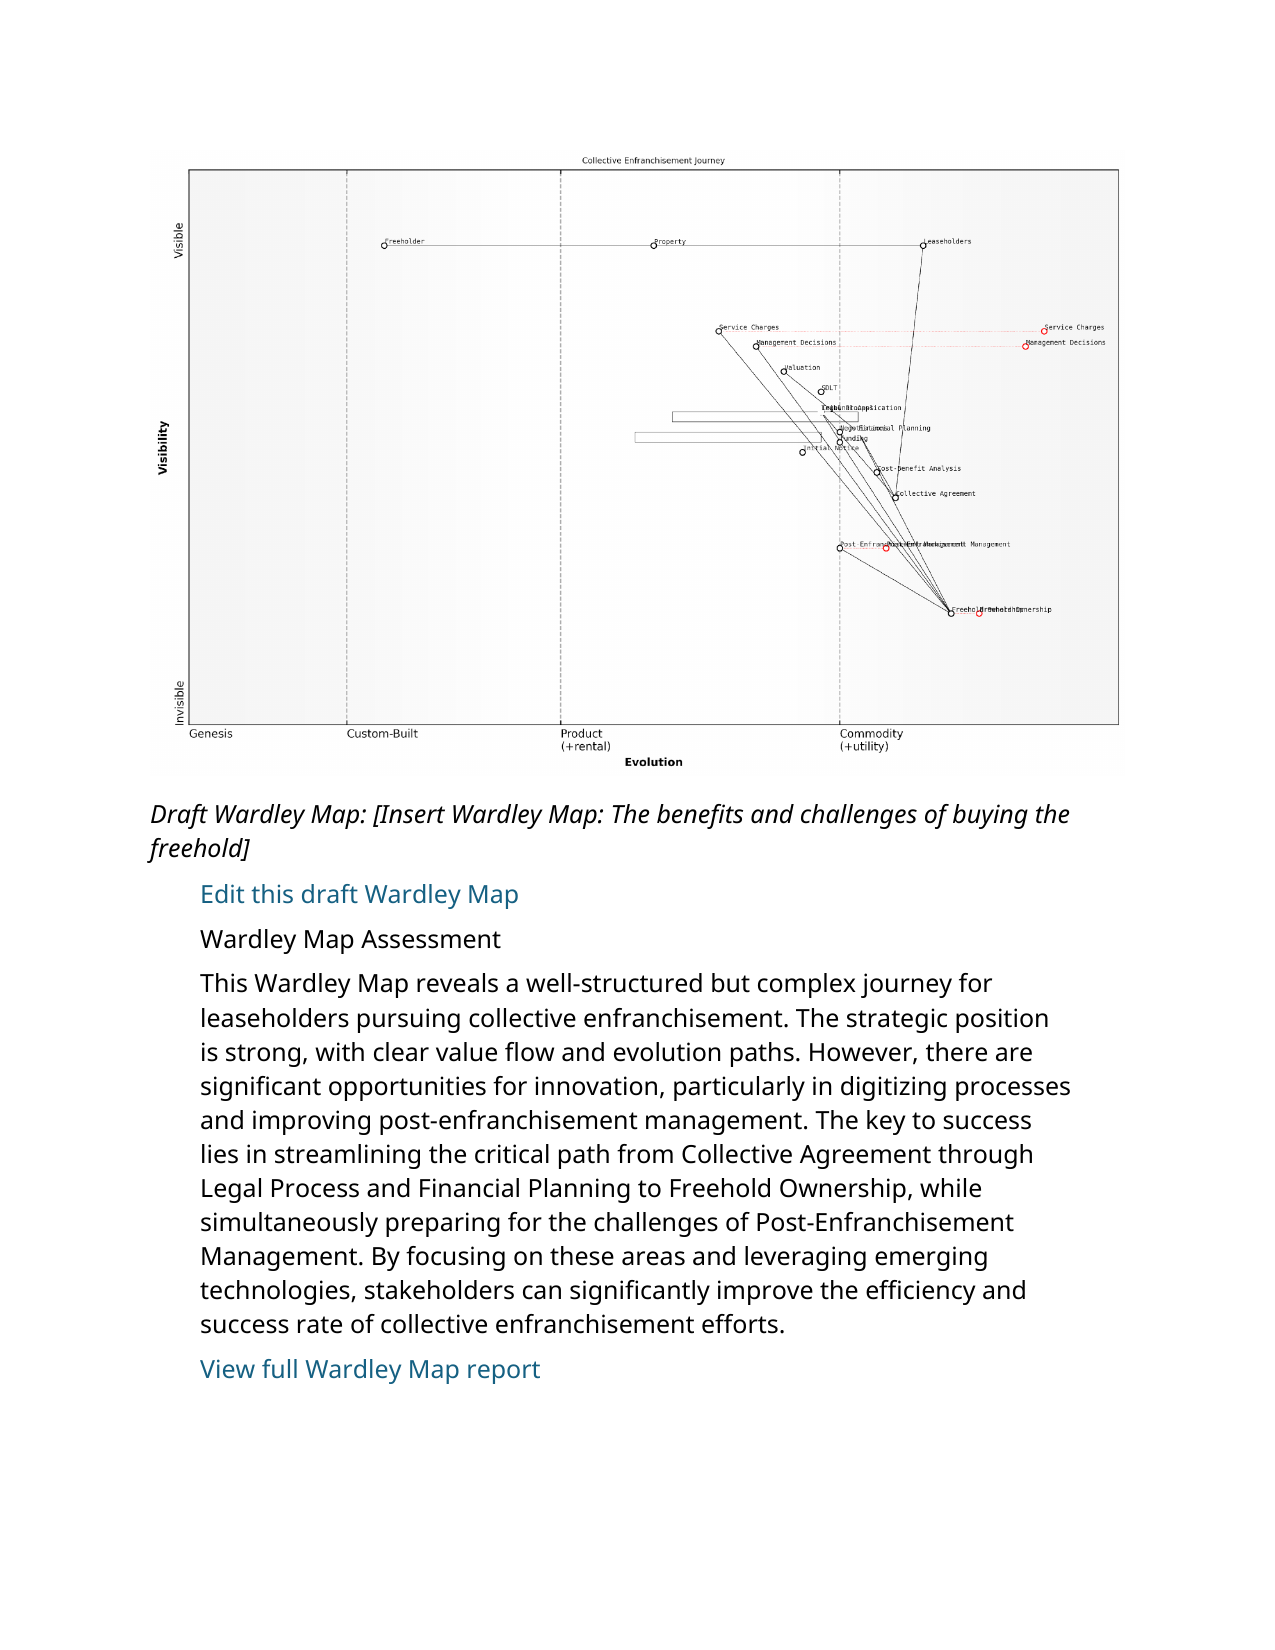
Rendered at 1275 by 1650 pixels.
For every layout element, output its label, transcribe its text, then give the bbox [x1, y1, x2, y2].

text Edit this draft Wardley Map [200, 877, 1075, 911]
text This Wardley Map reveals a well-structured but complex journey for leaseholders pursuing collective enfranchisement. The strategic position is strong, with clear value flow and evolution paths. However, there are significant opportunities for innovation, particularly in digitizing processes and improving post-enfranchisement management. The key to success lies in streamlining the critical path from Collective Agreement through Legal Process and Financial Planning to Freehold Ownership, while simultaneously preparing for the challenges of Post-Enfranchisement Management. By focusing on these areas and leveraging emerging technologies, stakeholders can significantly improve the efficiency and success rate of collective enfranchisement efforts. [200, 966, 1075, 1341]
text Draft Wardley Map: [Insert Wardley Map: The benefits and challenges of buying the freehold] [150, 797, 1125, 865]
text Wardley Map Assessment [200, 922, 1075, 956]
picture [150, 150, 1125, 776]
text View full Wardley Map report [200, 1351, 1075, 1385]
